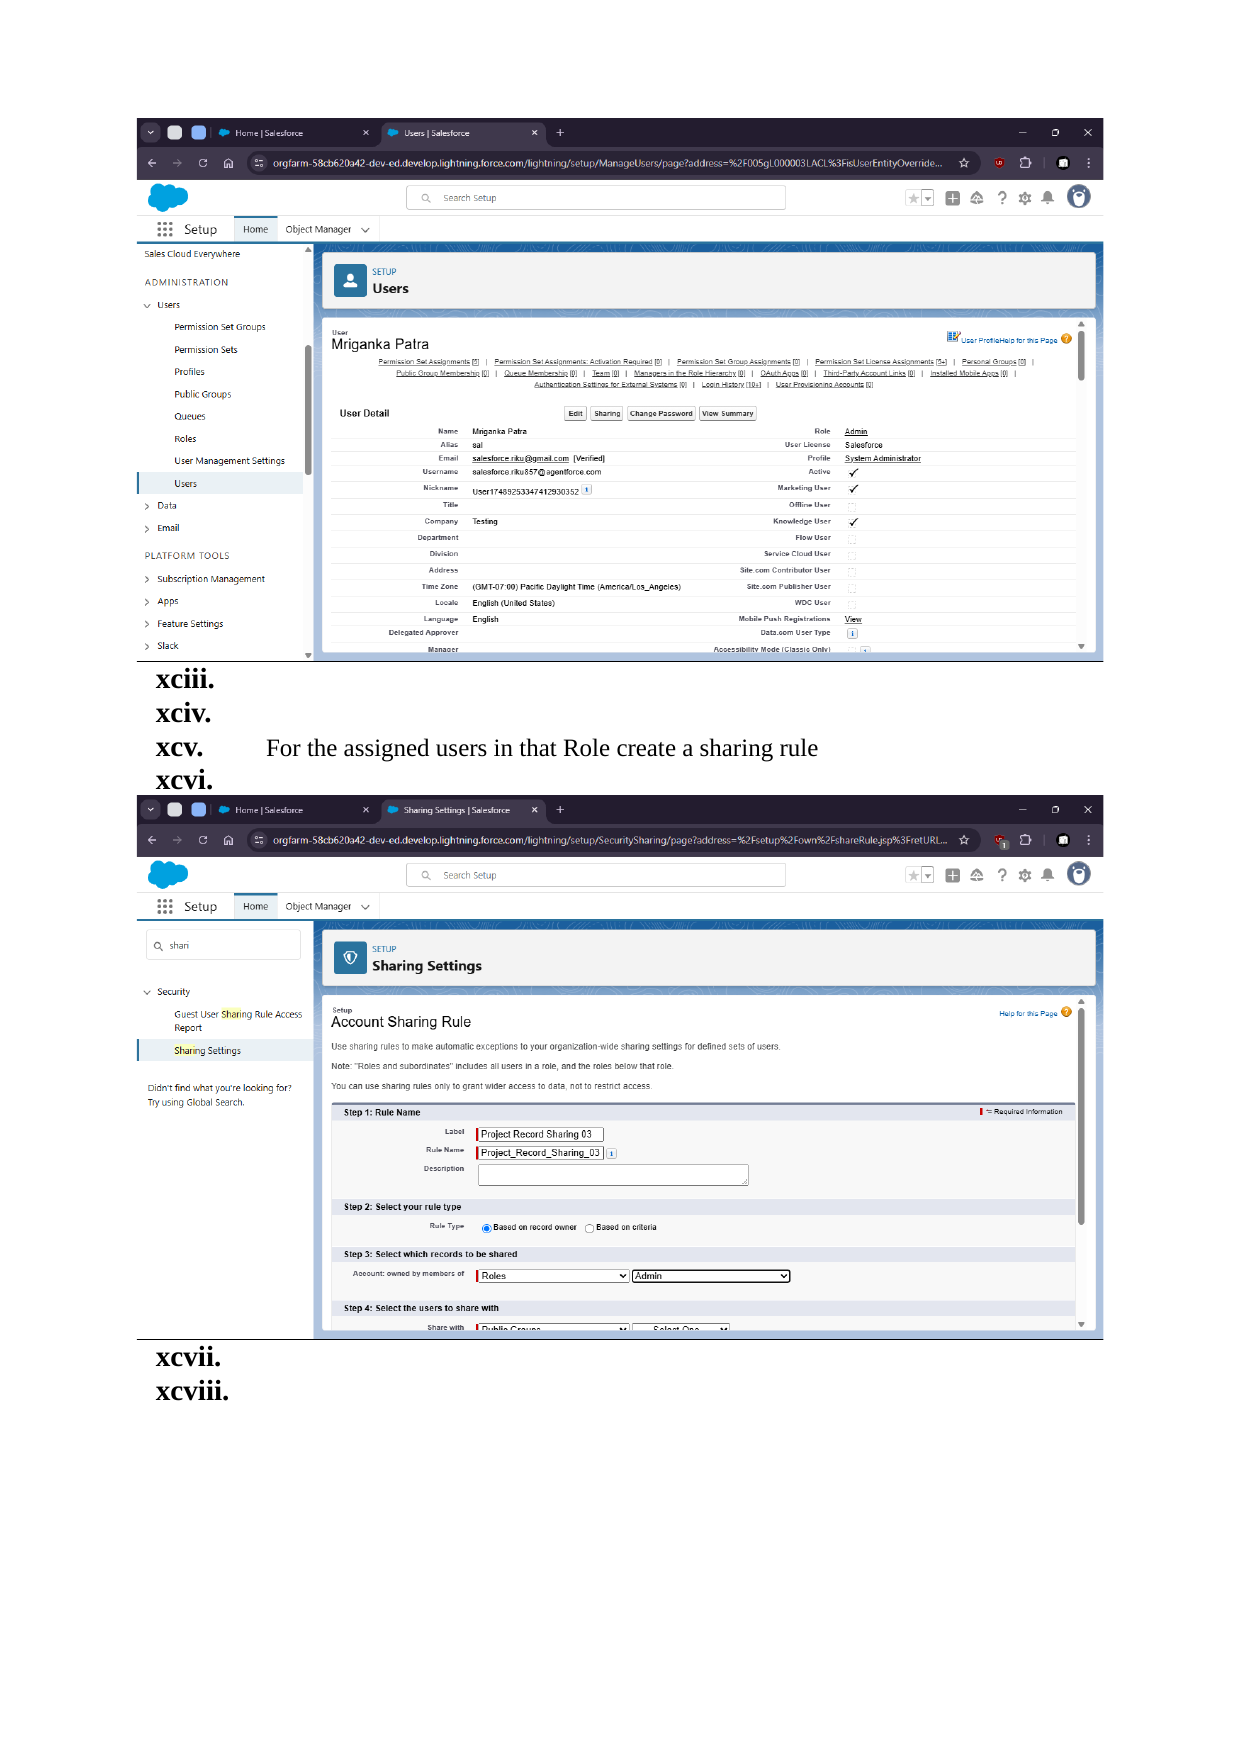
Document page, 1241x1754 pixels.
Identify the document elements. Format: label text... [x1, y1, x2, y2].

list For the assigned users in that Role create a sharing rule [156, 729, 1122, 762]
picture [136, 118, 1104, 662]
picture [136, 795, 1104, 1340]
